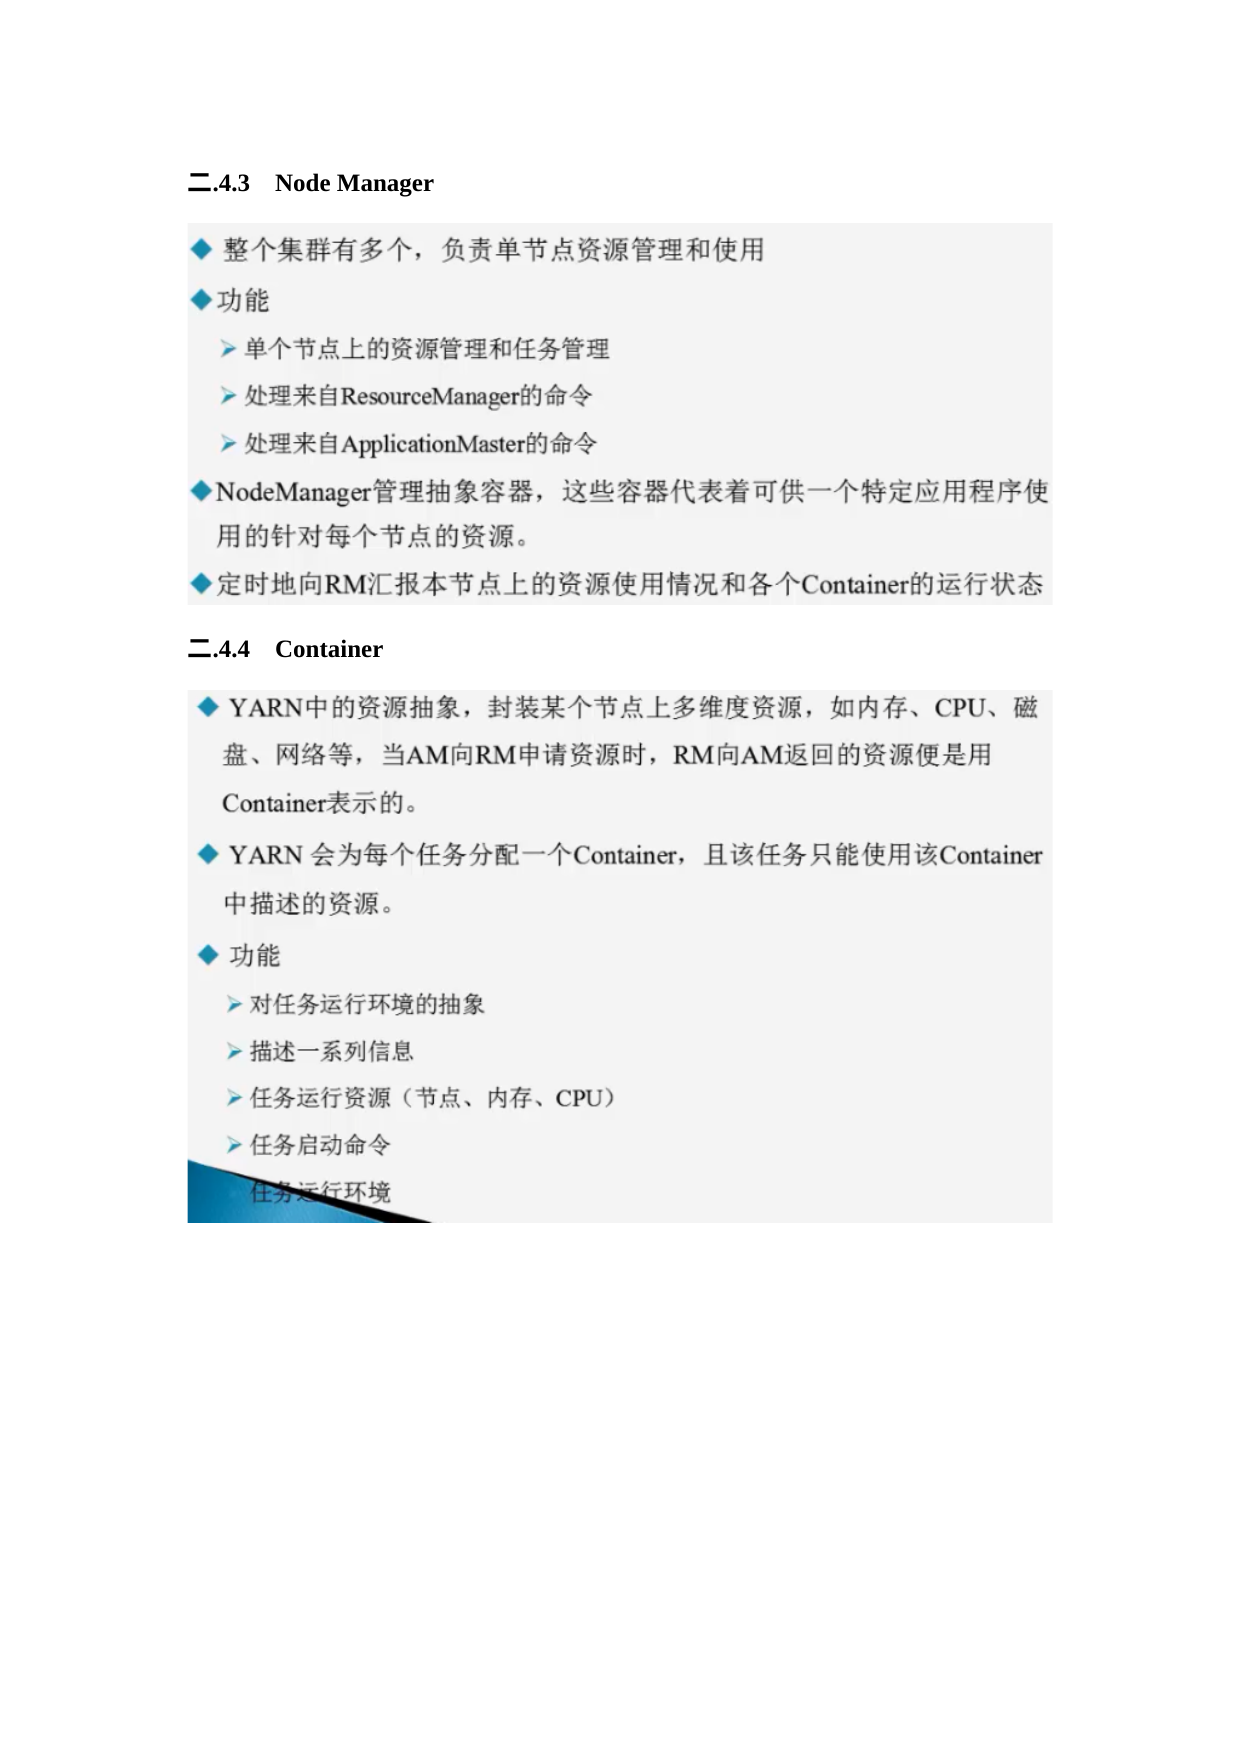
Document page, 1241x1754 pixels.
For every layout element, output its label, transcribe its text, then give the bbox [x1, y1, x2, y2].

subtitle Container [187, 628, 1053, 664]
picture [187, 690, 1053, 1223]
picture [187, 223, 1053, 605]
subtitle Node Manager [187, 162, 1053, 198]
